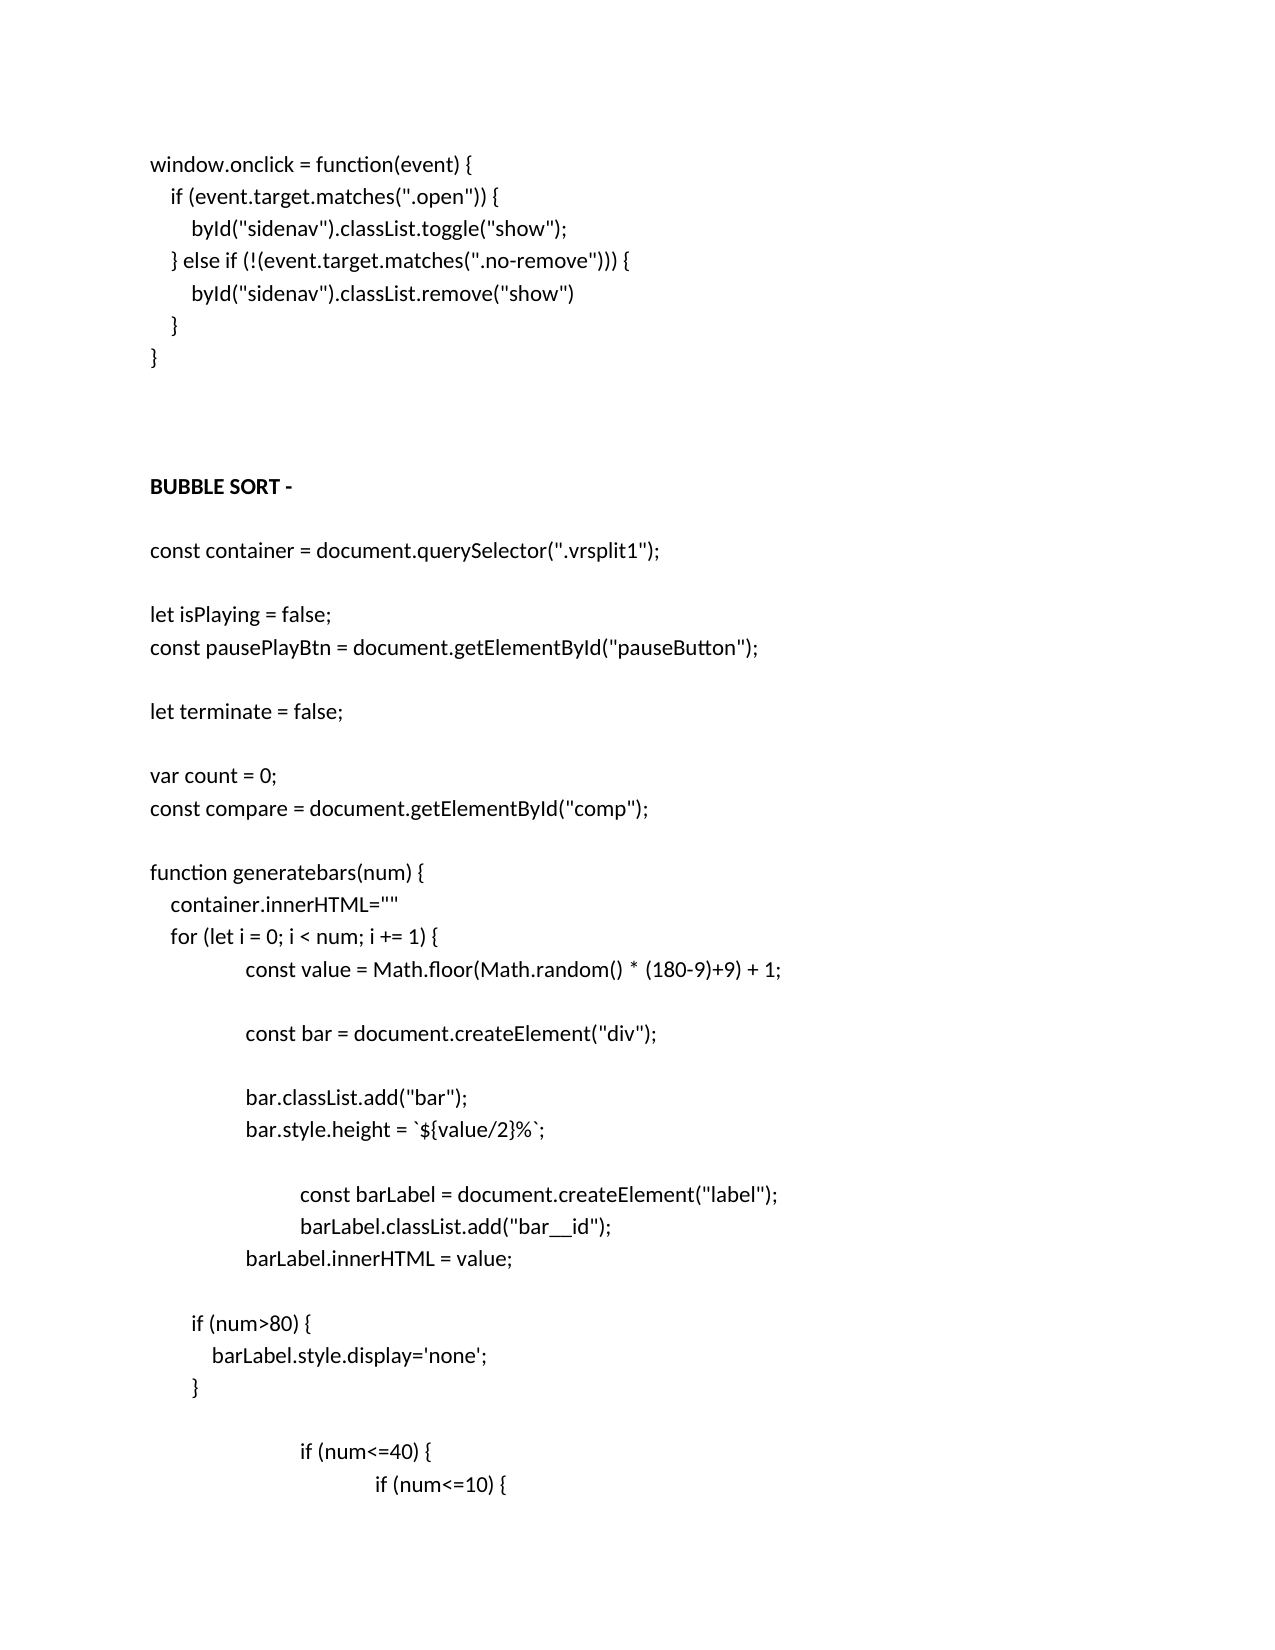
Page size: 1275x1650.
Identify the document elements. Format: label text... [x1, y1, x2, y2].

text const compare = document.getElementById("comp"); [150, 794, 1125, 822]
text const value = Math.floor(Math.random() * (180-9)+9) + 1; [150, 955, 1125, 983]
text function generatebars(num) { [150, 858, 1125, 886]
text const pausePlayBtn = document.getElementById("pauseButton"); [150, 633, 1125, 661]
text let terminate = false; [150, 697, 1125, 725]
text let isPlaying = false; [150, 601, 1125, 629]
text const container = document.querySelector(".vrsplit1"); [150, 536, 1125, 564]
text barLabel.style.display='none'; [150, 1341, 1125, 1369]
text bar.classList.add("bar"); [150, 1083, 1125, 1111]
text } [150, 311, 1125, 339]
text container.innerHTML="" [150, 890, 1125, 918]
text bar.style.height = `${value/2}%`; [150, 1116, 1125, 1144]
text if (num>80) { [150, 1309, 1125, 1337]
text barLabel.innerHTML = value; [150, 1244, 1125, 1272]
text barLabel.classList.add("bar__id"); [150, 1212, 1125, 1240]
text if (num<=10) { [150, 1470, 1125, 1498]
text } [150, 1373, 1125, 1401]
text const bar = document.createElement("div"); [150, 1019, 1125, 1047]
text byId("sidenav").classList.remove("show") [150, 279, 1125, 307]
text window.onclick = function(event) { [150, 150, 1125, 178]
text byId("sidenav").classList.toggle("show"); [150, 214, 1125, 242]
text if (num<=40) { [150, 1437, 1125, 1466]
text } [150, 343, 1125, 371]
text for (let i = 0; i < num; i += 1) { [150, 922, 1125, 951]
text const barLabel = document.createElement("label"); [150, 1180, 1125, 1208]
text } else if (!(event.target.matches(".no-remove"))) { [150, 247, 1125, 274]
text var count = 0; [150, 762, 1125, 789]
text BUBBLE SORT - [150, 472, 1125, 500]
text if (event.target.matches(".open")) { [150, 182, 1125, 210]
